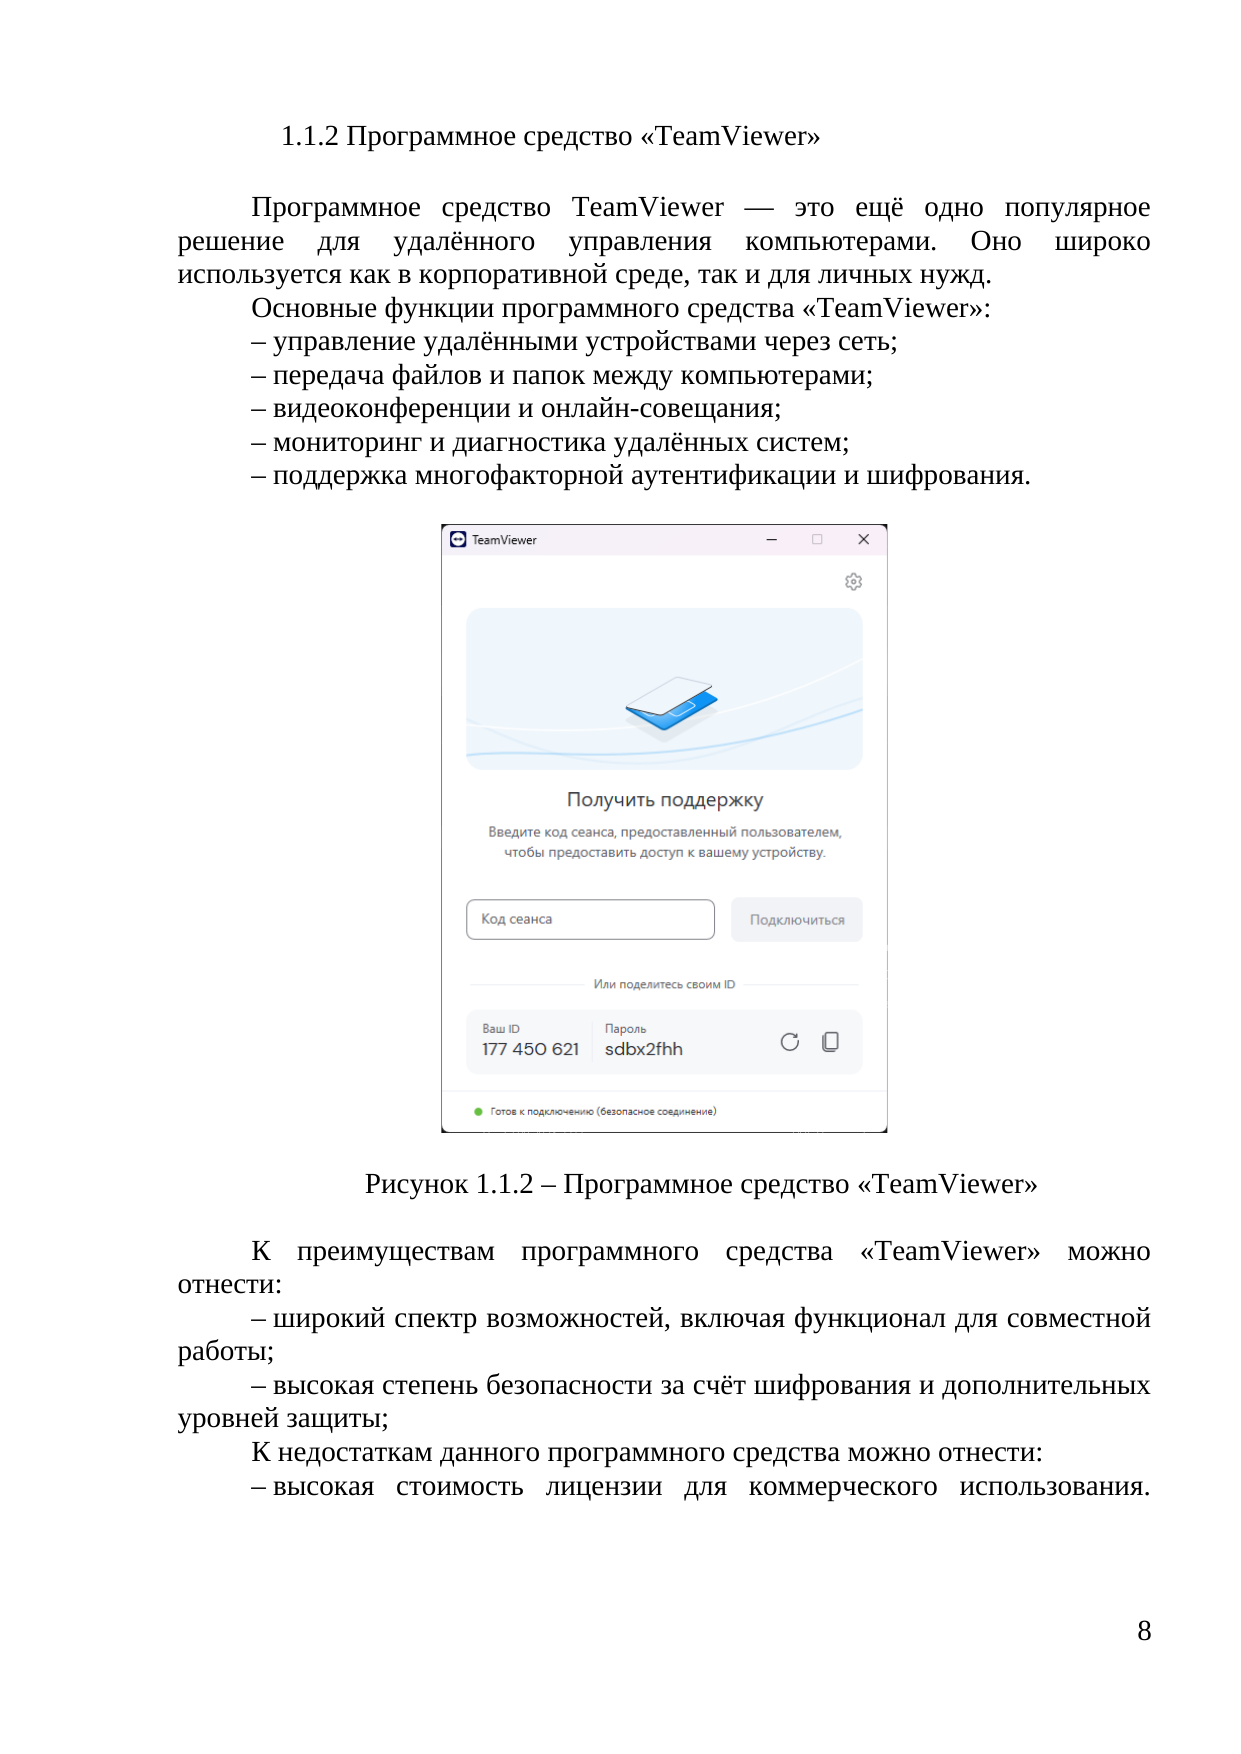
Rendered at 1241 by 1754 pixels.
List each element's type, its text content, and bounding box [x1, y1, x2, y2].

text высокая степень безопасности за счёт шифрования и дополнительных уровней защиты; [177, 1367, 1152, 1434]
text управление удалёнными устройствами через сеть; [177, 323, 1152, 357]
text поддержка многофакторной аутентификации и шифрования. [177, 457, 1152, 491]
picture [441, 524, 888, 1133]
text широкий спектр возможностей, включая функционал для совместной работы; [177, 1300, 1152, 1367]
text мониторинг и диагностика удалённых систем; [177, 424, 1152, 457]
text видеоконференции и онлайн-совещания; [177, 390, 1152, 424]
text Рисунок 1.1.2 – Программное средство «TeamViewer» [177, 1166, 1152, 1199]
text Программное средство TeamViewer — это ещё одно популярное решение для удалённого управления компьютерами. Оно широко используется как в корпоративной среде, так и для личных нужд. [177, 189, 1152, 290]
text высокая стоимость лицензии для коммерческого использования. [177, 1468, 1152, 1535]
text Основные функции программного средства «TeamViewer»: [177, 290, 1152, 323]
text К преимуществам программного средства «TeamViewer» можно отнести: [177, 1233, 1152, 1300]
text К недостаткам данного программного средства можно отнести: [251, 1434, 1152, 1468]
text передача файлов и папок между компьютерами; [177, 357, 1152, 390]
subtitle Программное средство «TeamViewer» [281, 118, 1152, 152]
